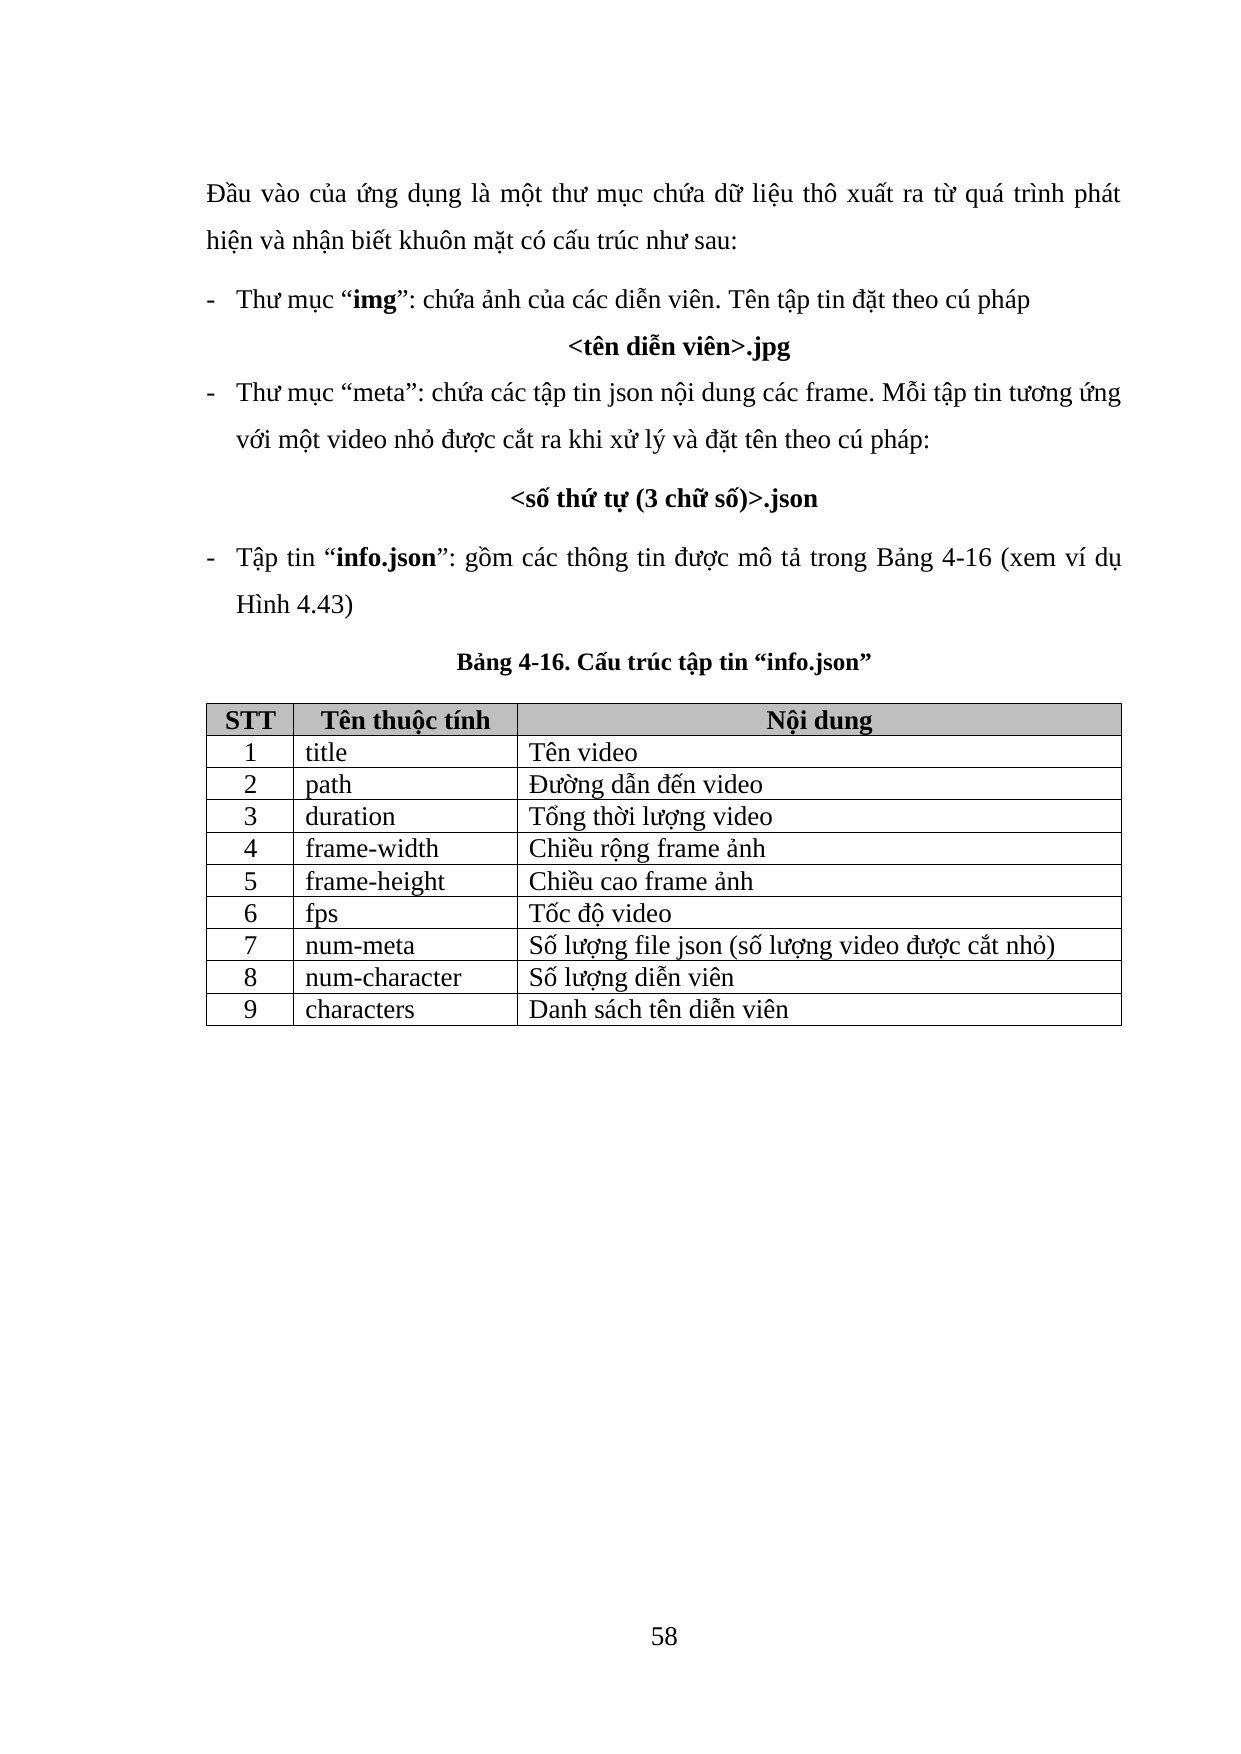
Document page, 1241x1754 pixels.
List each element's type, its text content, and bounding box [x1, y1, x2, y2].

table_cell Chiều cao frame ảnh [518, 865, 1121, 896]
text Đầu vào của ứng dụng là một thư mục chứa dữ liệu thô xuất ra từ quá trình phát hiện và nhận biết khuôn mặt có cấu trúc như sau: [206, 177, 1122, 255]
table_cell 9 [207, 994, 293, 1025]
table_cell Số lượng diễn viên [518, 961, 1121, 992]
table_cell 7 [207, 929, 293, 960]
table_cell 8 [207, 961, 293, 992]
table_header Tên thuộc tính [294, 704, 517, 735]
table_cell Tốc độ video [518, 897, 1121, 928]
table_cell characters [294, 994, 517, 1025]
text <số thứ tự (3 chữ số)>.json [206, 482, 1122, 513]
table_cell 2 [207, 768, 293, 799]
table_cell 4 [207, 833, 293, 864]
table_cell Số lượng file json (số lượng video được cắt nhỏ) [518, 929, 1121, 960]
list <tên diễn viên>.jpg [236, 330, 1122, 361]
table_cell 1 [207, 736, 293, 767]
list Thư mục “meta”: chứa các tập tin json nội dung các frame. Mỗi tập tin tương ứng với một video nhỏ được cắt ra khi xử lý và đặt tên theo cú pháp: [206, 376, 1122, 454]
table_cell frame-width [294, 833, 517, 864]
table_cell fps [294, 897, 517, 928]
table_cell Đường dẫn đến video [518, 768, 1121, 799]
table_cell path [294, 768, 517, 799]
table_cell frame-height [294, 865, 517, 896]
table_cell title [294, 736, 517, 767]
table_header Nội dung [518, 704, 1121, 735]
table_cell Danh sách tên diễn viên [518, 994, 1121, 1025]
table_cell num-character [294, 961, 517, 992]
table_cell 6 [207, 897, 293, 928]
table_cell Tên video [518, 736, 1121, 767]
table_cell duration [294, 800, 517, 832]
table_cell num-meta [294, 929, 517, 960]
table_cell 3 [207, 800, 293, 832]
table_cell 5 [207, 865, 293, 896]
table_cell Chiều rộng frame ảnh [518, 833, 1121, 864]
table_header STT [207, 704, 293, 735]
list Thư mục “img”: chứa ảnh của các diễn viên. Tên tập tin đặt theo cú pháp [206, 283, 1122, 314]
table_cell Tổng thời lượng video [518, 800, 1121, 832]
